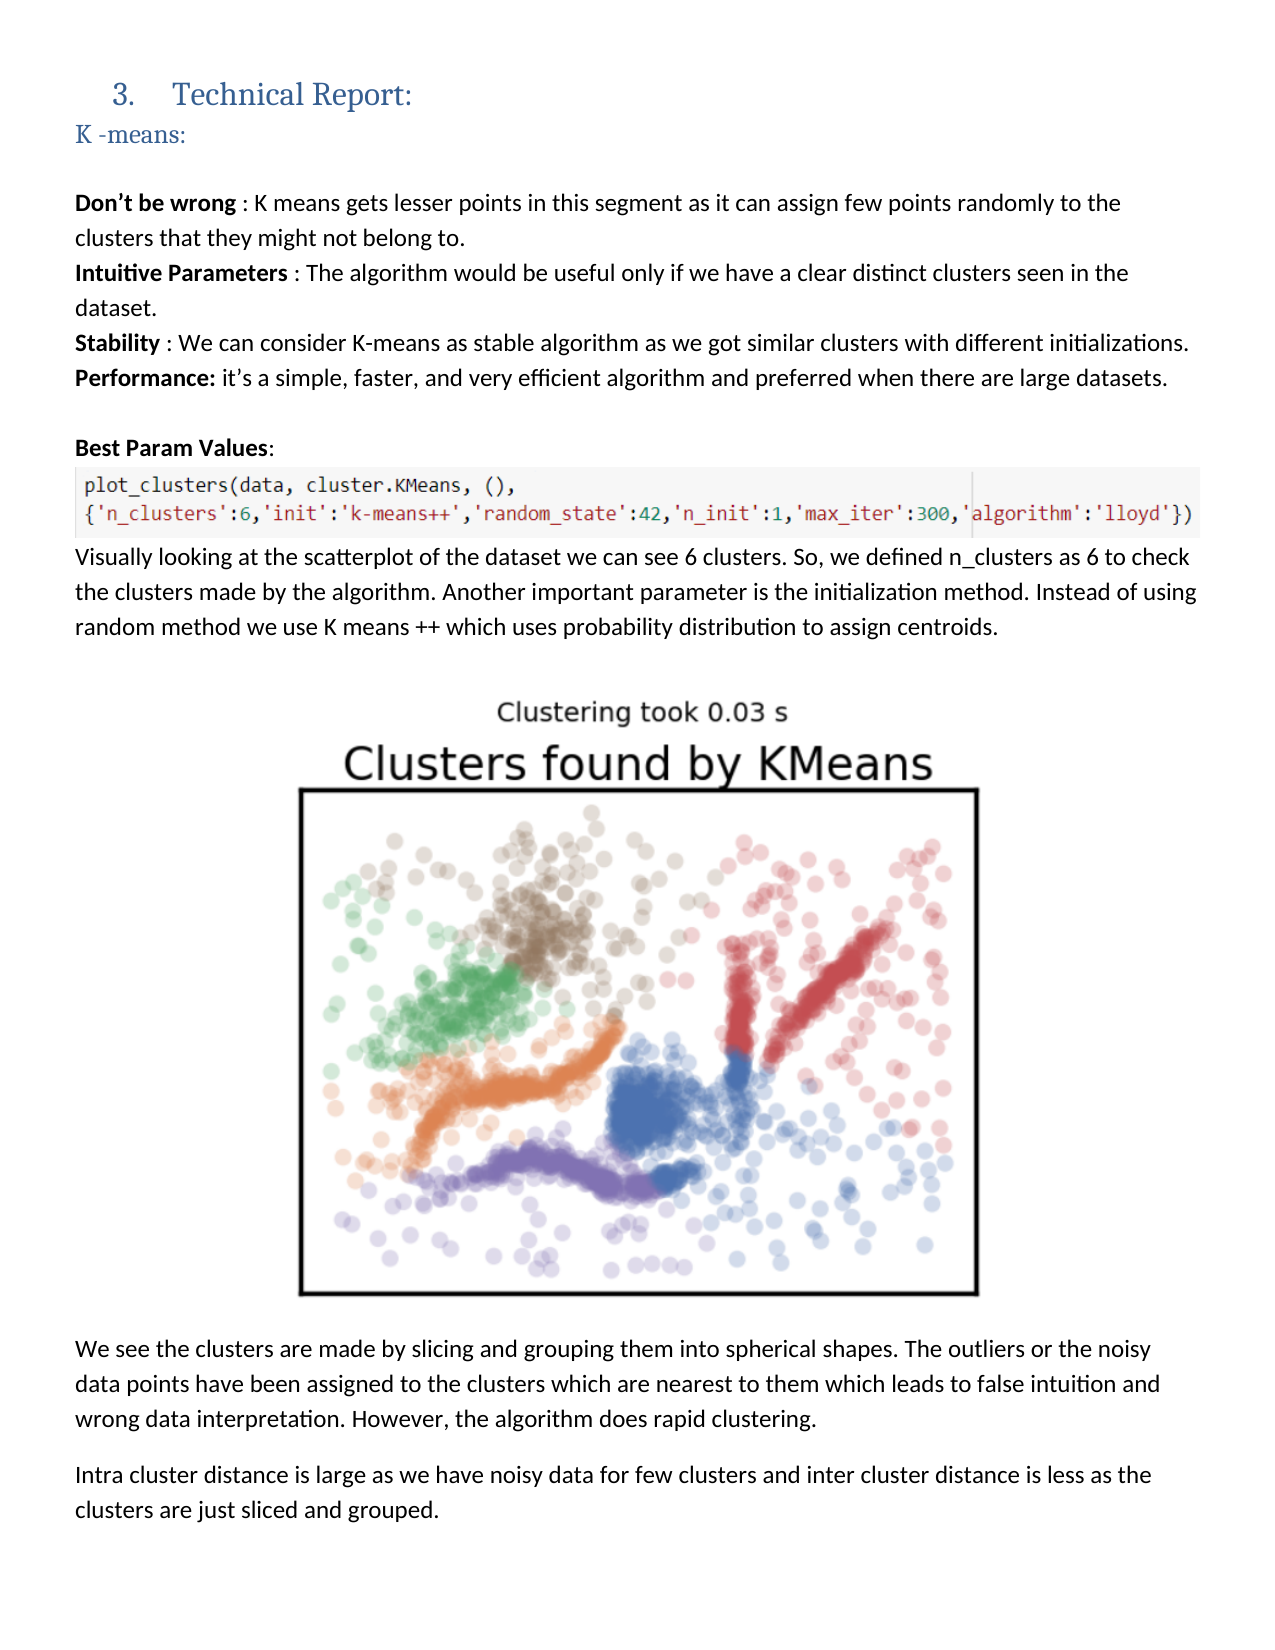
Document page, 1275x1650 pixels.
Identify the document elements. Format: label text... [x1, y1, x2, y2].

subtitle K -means: [75, 119, 1200, 150]
text We see the clusters are made by slicing and grouping them into spherical shapes. The outliers or the noisy data points have been assigned to the clusters which are nearest to them which leads to false intuition and wrong data interpretation. However, the algorithm does rapid clustering. [75, 1333, 1200, 1434]
text Best Param Values: [75, 432, 1200, 462]
text Intuitive Parameters : The algorithm would be useful only if we have a clear distinct clusters seen in the dataset. [75, 257, 1200, 322]
text Visually looking at the scatterplot of the dataset we can see 6 clusters. So, we defined n_clusters as 6 to check the clusters made by the algorithm. Another important parameter is the initialization method. Instead of using random method we use K means ++ which uses probability distribution to assign centroids. [75, 541, 1200, 642]
text Intra cluster distance is large as we have noisy data for few clusters and inter cluster distance is less as the clusters are just sliced and grouped. [75, 1459, 1200, 1524]
text Performance: it’s a simple, faster, and very efficient algorithm and preferred when there are large datasets. [75, 362, 1200, 392]
text Stability : We can consider K-means as stable algorithm as we got similar clusters with different initializations. [75, 327, 1200, 357]
subtitle Technical Report: [112, 75, 1200, 113]
picture [75, 467, 1200, 538]
text Don’t be wrong : K means gets lesser points in this segment as it can assign few points randomly to the clusters that they might not belong to. [75, 187, 1200, 252]
picture [276, 681, 999, 1309]
